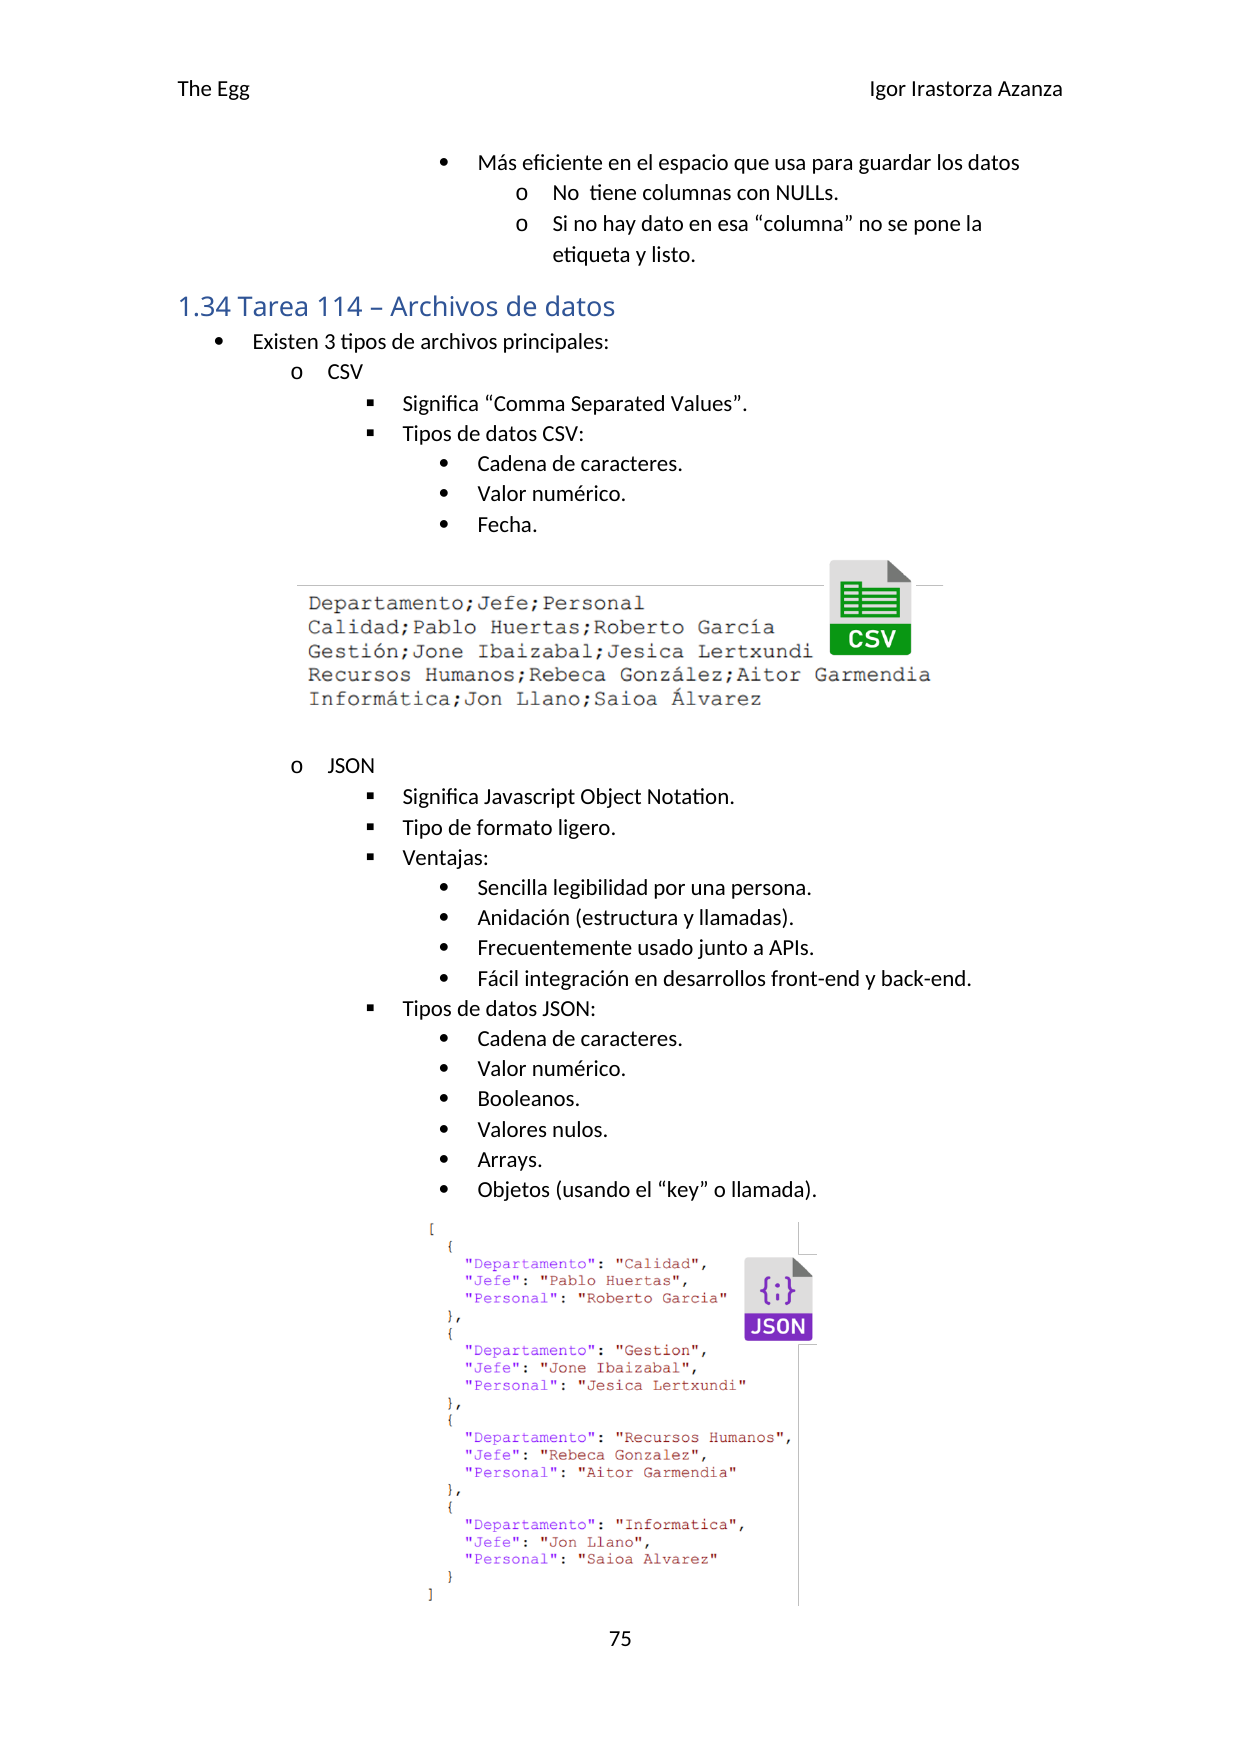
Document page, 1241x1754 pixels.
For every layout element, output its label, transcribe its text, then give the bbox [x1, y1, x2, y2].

picture [423, 1222, 817, 1606]
subtitle Tarea 114 – Archivos de datos [177, 287, 1063, 324]
list Tipo de formato ligero. [365, 813, 1063, 841]
list No tiene columnas con NULLs. [515, 178, 1063, 207]
list Tipos de datos CSV: [365, 419, 1063, 447]
list Booleanos. [440, 1084, 1063, 1112]
list Valor numérico. [440, 1054, 1063, 1082]
list Existen 3 tipos de archivos principales: [215, 327, 1063, 355]
list Valor numérico. [440, 479, 1063, 508]
list Si no hay dato en esa “columna” no se pone la etiqueta y listo. [515, 209, 1063, 269]
list Objetos (usando el “key” o llamada). [440, 1175, 1063, 1203]
list Tipos de datos JSON: [365, 994, 1063, 1022]
list Anidación (estructura y llamadas). [440, 903, 1063, 931]
list Significa Javascript Object Notation. [365, 782, 1063, 810]
list Fecha. [440, 510, 1063, 538]
list Cadena de caracteres. [440, 449, 1063, 477]
list JSON [290, 751, 1063, 780]
list Arrays. [440, 1145, 1063, 1173]
list Valores nulos. [440, 1115, 1063, 1143]
list Cadena de caracteres. [440, 1024, 1063, 1052]
list Fácil integración en desarrollos front-end y back-end. [440, 964, 1063, 992]
list Sencilla legibilidad por una persona. [440, 873, 1063, 901]
list Frecuentemente usado junto a APIs. [440, 933, 1063, 961]
list CSV [290, 357, 1063, 387]
list Más eficiente en el espacio que usa para guardar los datos [440, 148, 1063, 176]
list Significa “Comma Separated Values”. [365, 389, 1063, 417]
picture [297, 556, 944, 732]
list Ventajas: [365, 843, 1063, 871]
